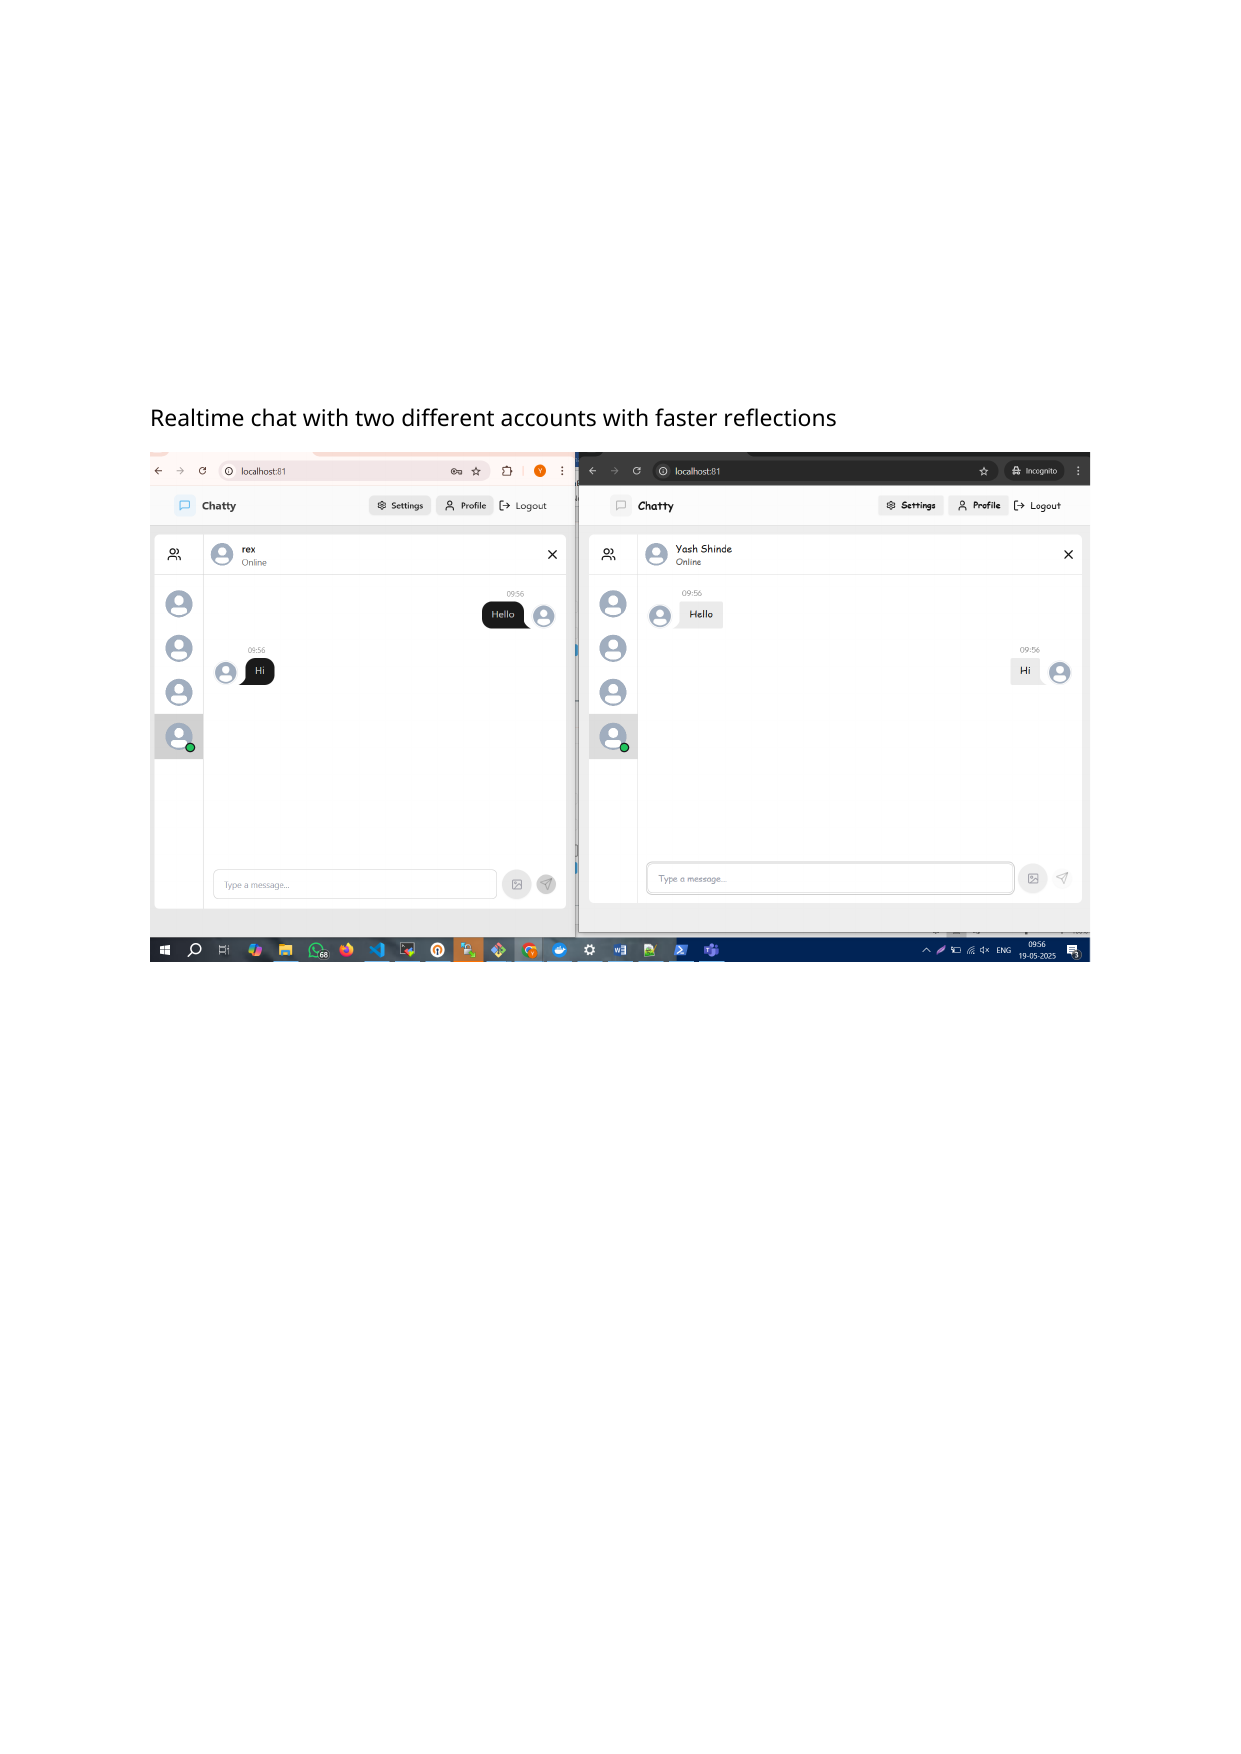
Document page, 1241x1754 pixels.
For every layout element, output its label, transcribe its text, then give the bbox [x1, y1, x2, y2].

picture [150, 452, 1091, 962]
text Realtime chat with two different accounts with faster reflections [150, 402, 1090, 433]
